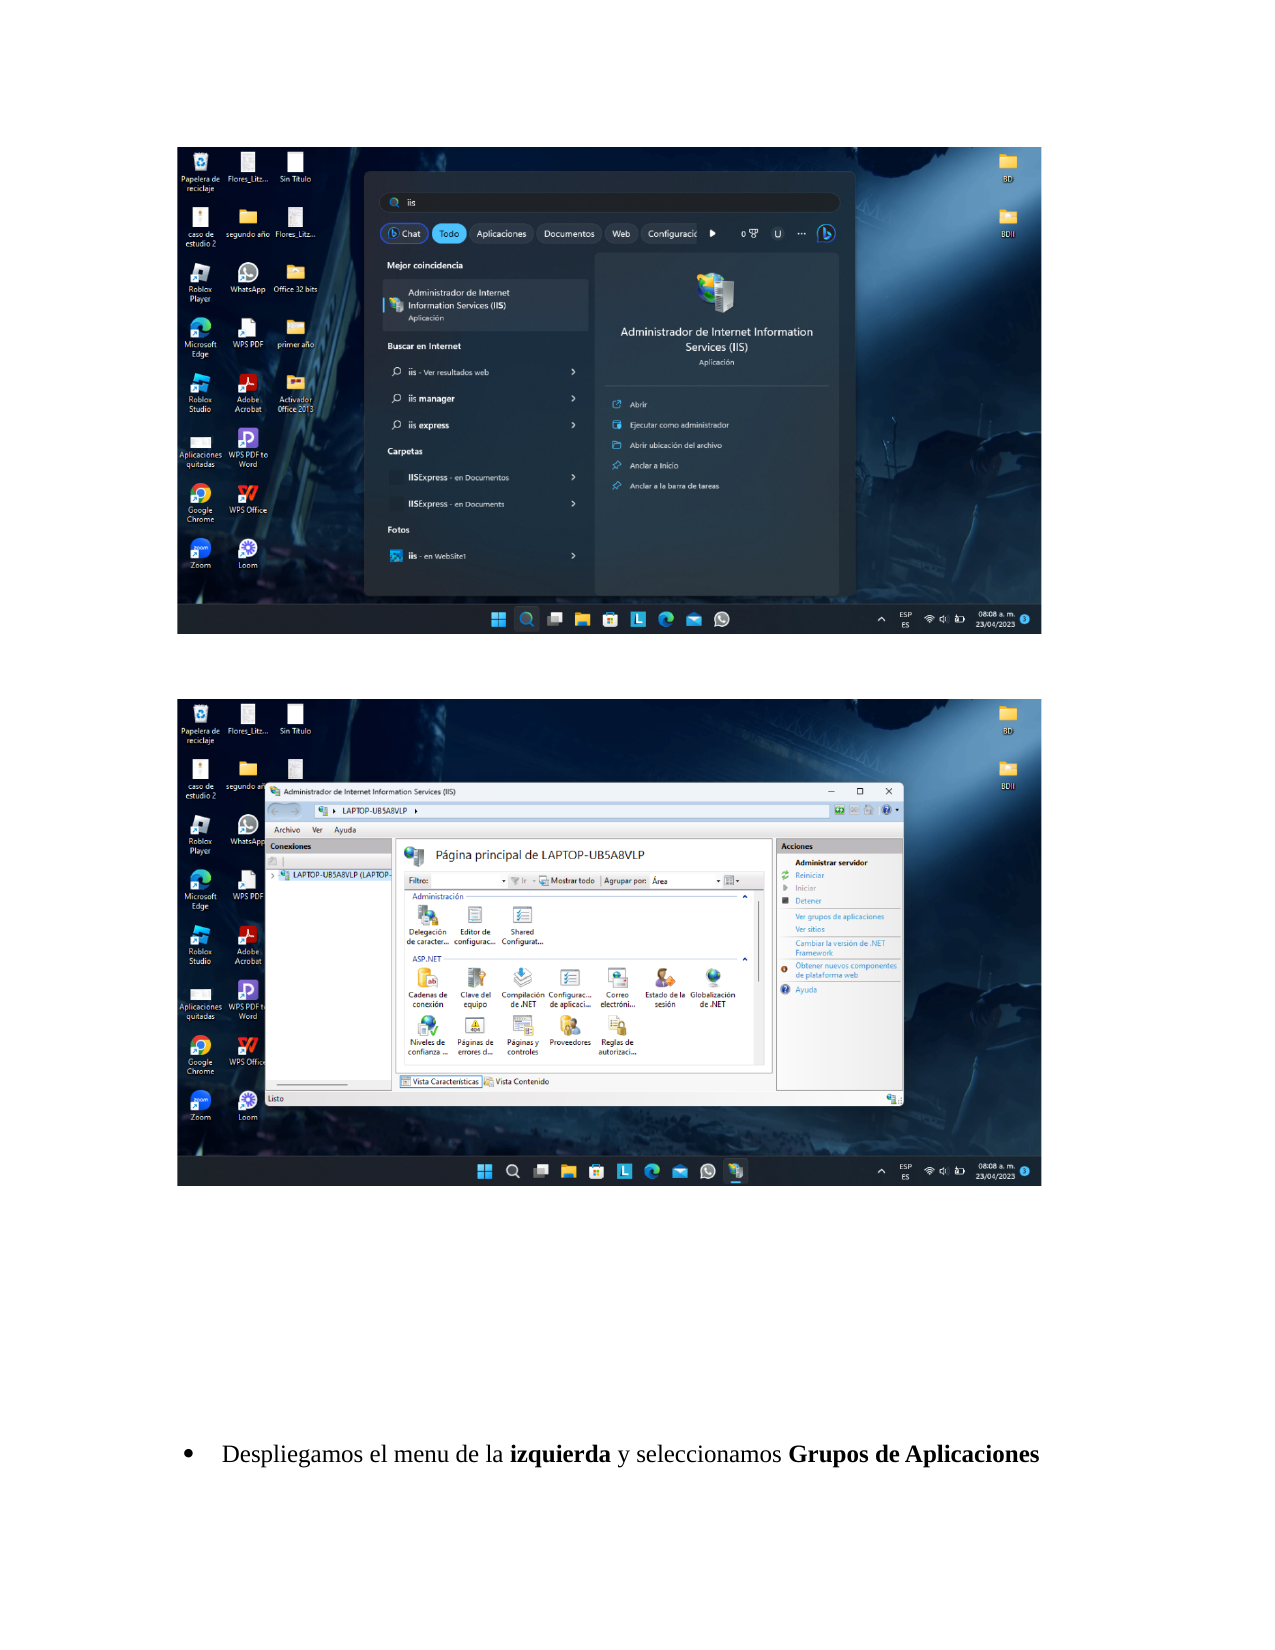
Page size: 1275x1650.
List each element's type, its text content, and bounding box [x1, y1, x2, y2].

picture [177, 147, 1042, 634]
list Despliegamos el menu de la izquierda y seleccionamos Grupos de Aplicaciones [184, 1439, 1098, 1467]
picture [177, 699, 1042, 1186]
